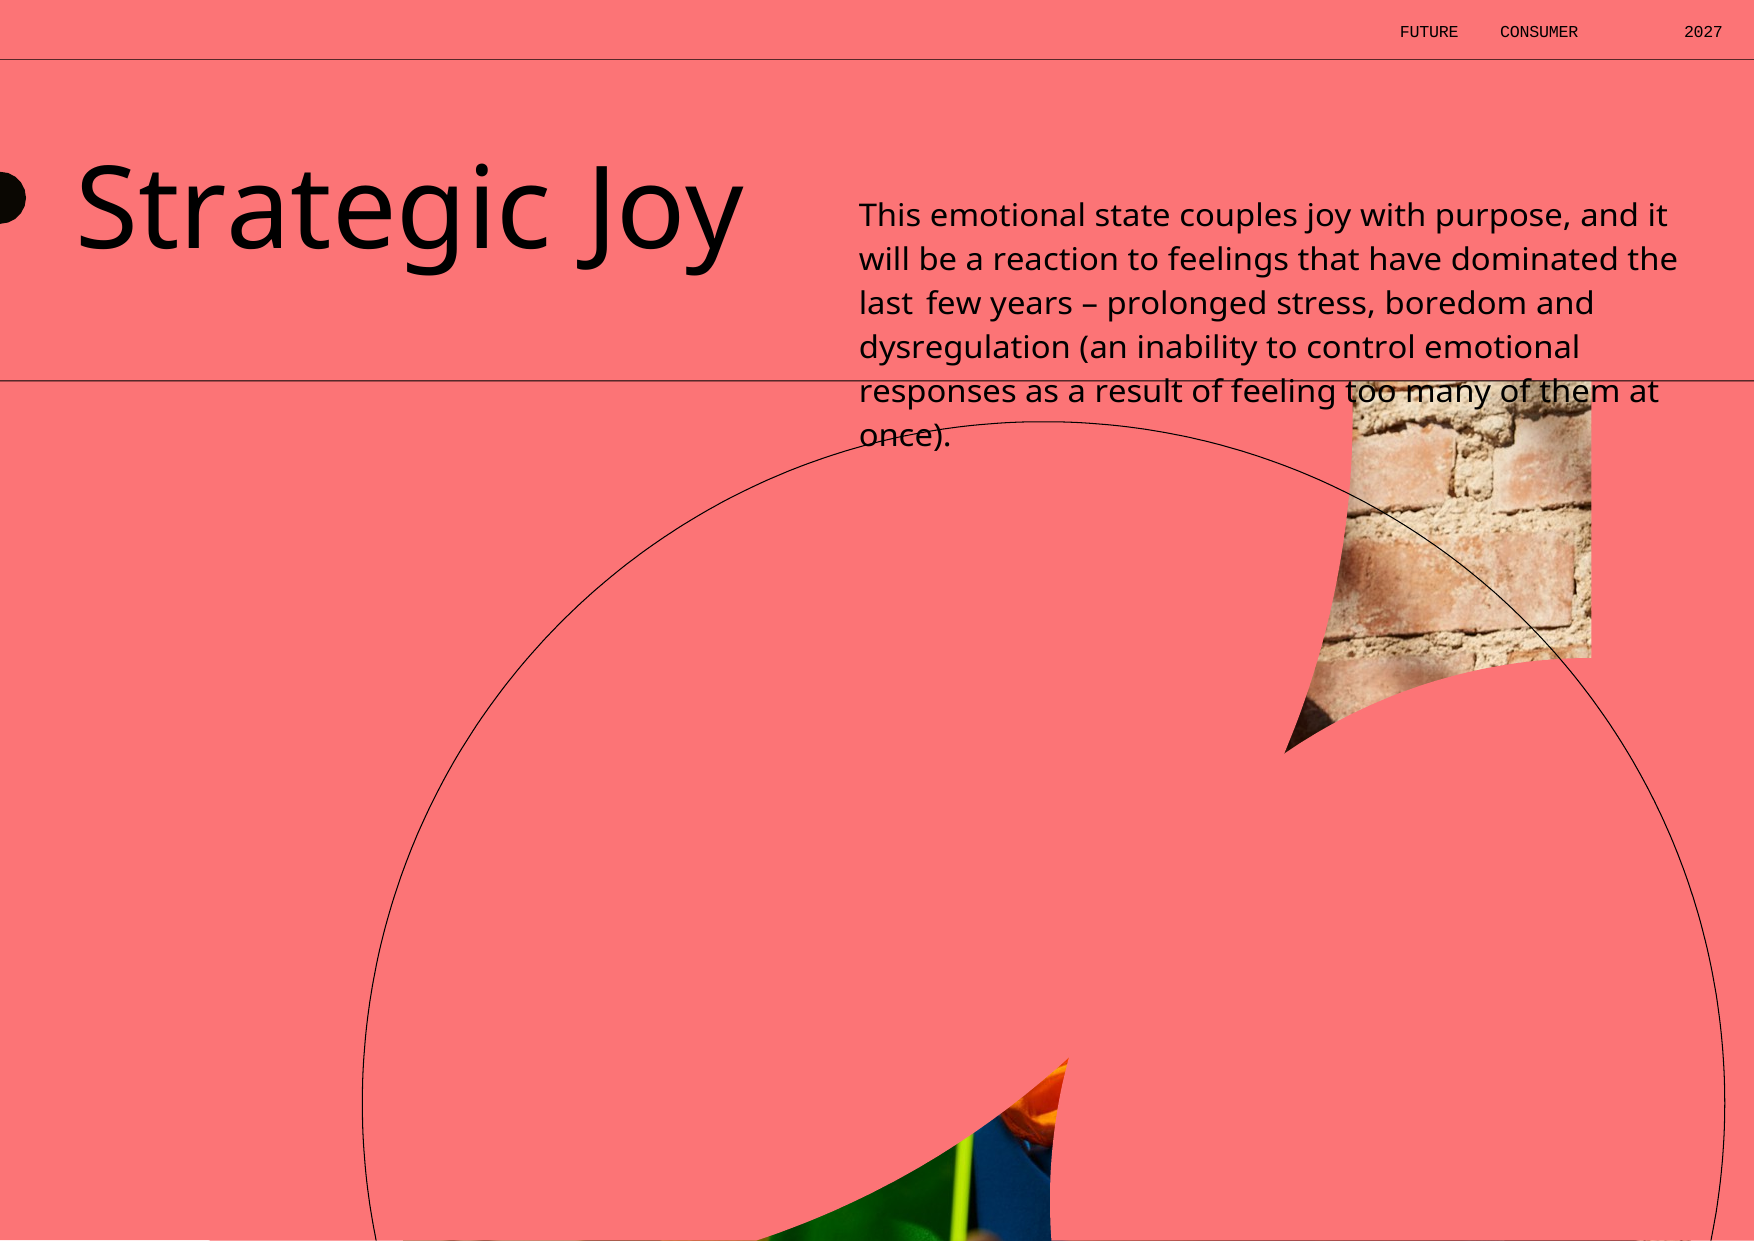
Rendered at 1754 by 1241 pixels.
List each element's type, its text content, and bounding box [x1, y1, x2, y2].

picture [759, 1060, 1068, 1241]
text FUTURE CONSUMER 2027 [1399, 24, 1724, 43]
subtitle This emotional state couples joy with purpose, and it will be a reaction to feelings that have dominated the last few years – prolonged stress, boredom and dysregulation (an inability to control emotional responses as a result of feeling too many of them at once). [858, 193, 1686, 455]
picture [1286, 496, 1558, 751]
subtitle Strategic Joy [75, 126, 753, 282]
picture [1350, 455, 1591, 658]
